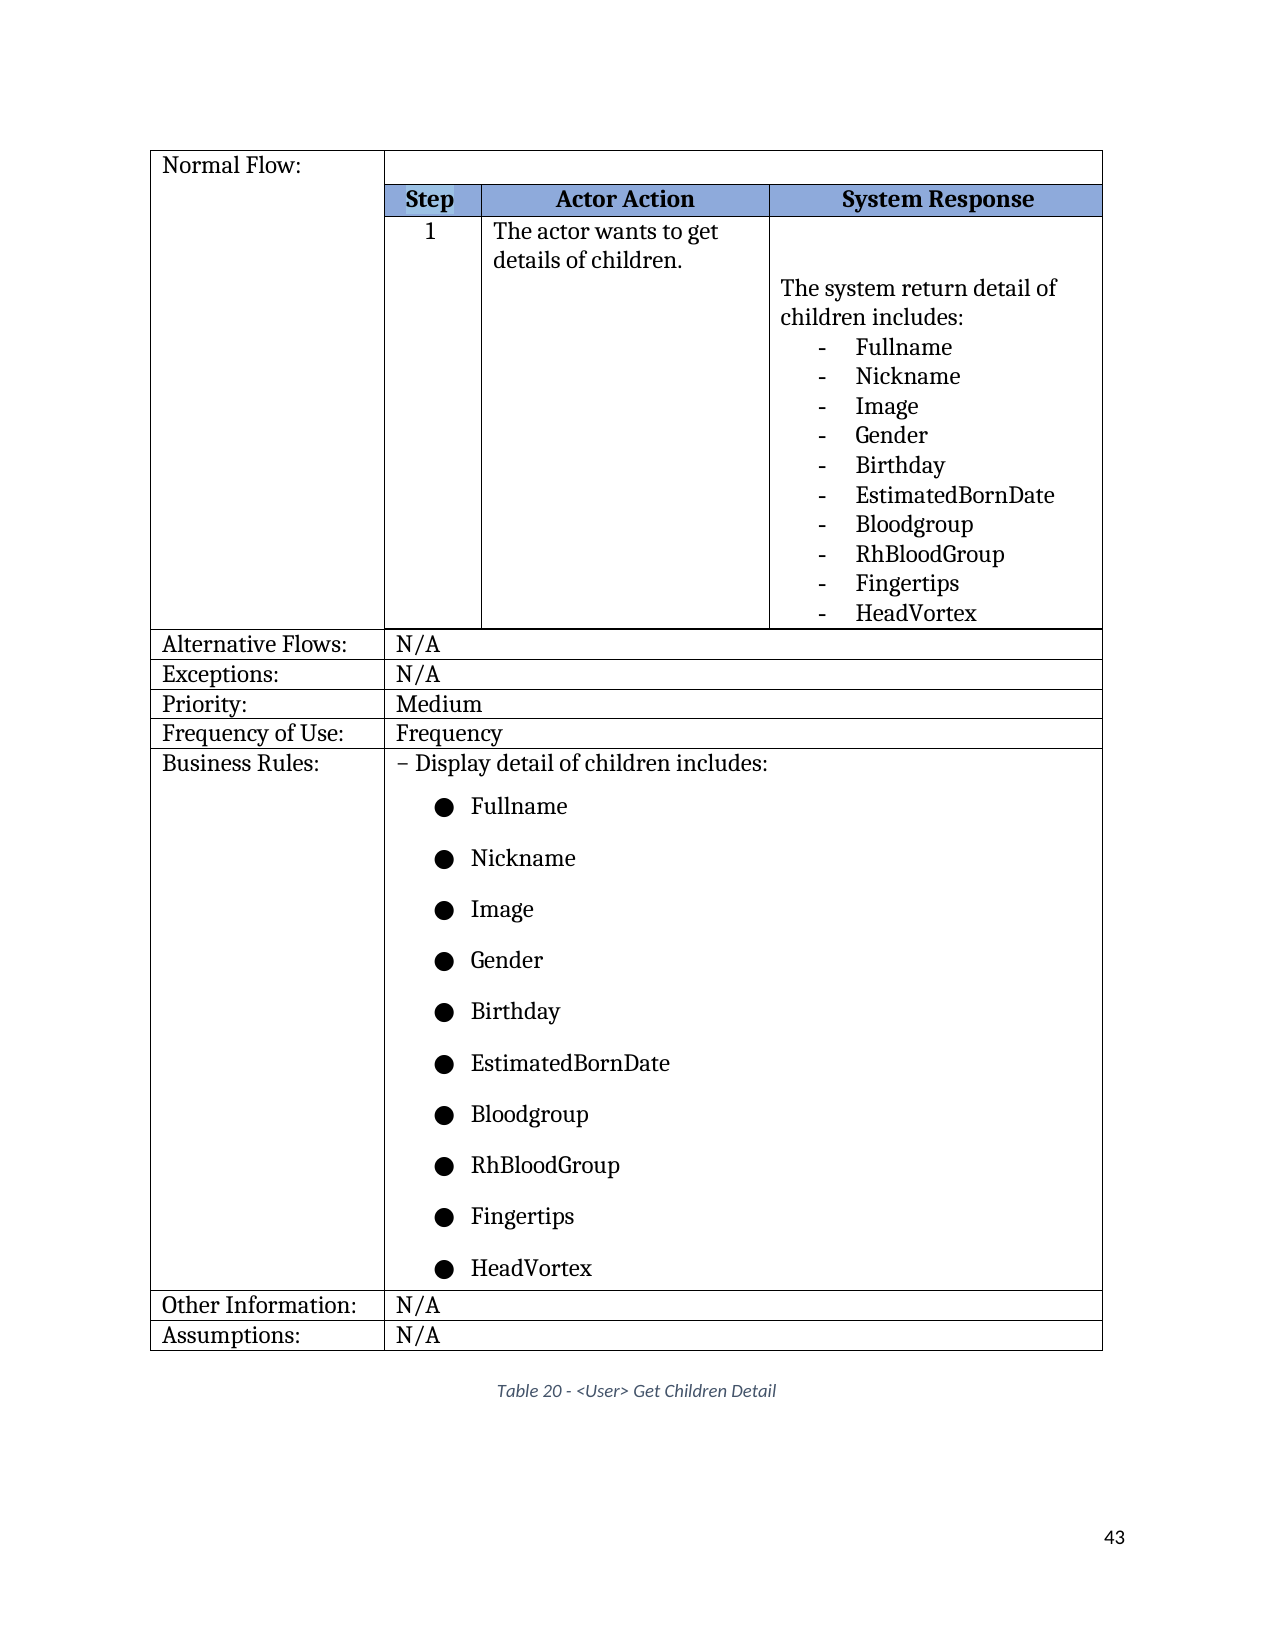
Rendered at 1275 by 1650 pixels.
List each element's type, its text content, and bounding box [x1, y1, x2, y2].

table_cell N/A [385, 630, 1102, 659]
table_cell [385, 151, 1102, 184]
table_cell Normal Flow: [151, 151, 384, 629]
table_cell [385, 217, 481, 628]
table_cell − Display detail of children includes: Fullname Nickname Image Gender Birthday EstimatedBornDate Bloodgroup RhBloodGroup Fingertips HeadVortex [385, 749, 1102, 1290]
table_cell Frequency of Use: [151, 719, 384, 748]
table_cell Frequency [385, 719, 1102, 748]
table_cell Assumptions: [151, 1321, 384, 1350]
table_cell [482, 217, 769, 628]
table_cell N/A [385, 1291, 1102, 1320]
table_cell Business Rules: [151, 749, 384, 1290]
table_cell Alternative Flows: [151, 630, 384, 659]
text Table 20 - <User> Get Children Detail [150, 1380, 1125, 1403]
table_cell Priority: [151, 690, 384, 718]
table_cell Medium [385, 690, 1102, 718]
table_cell Other Information: [151, 1291, 384, 1320]
table_cell N/A [385, 1321, 1102, 1350]
table_cell N/A [385, 660, 1102, 688]
table_cell Exceptions: [151, 660, 384, 688]
table_cell [770, 217, 1102, 628]
